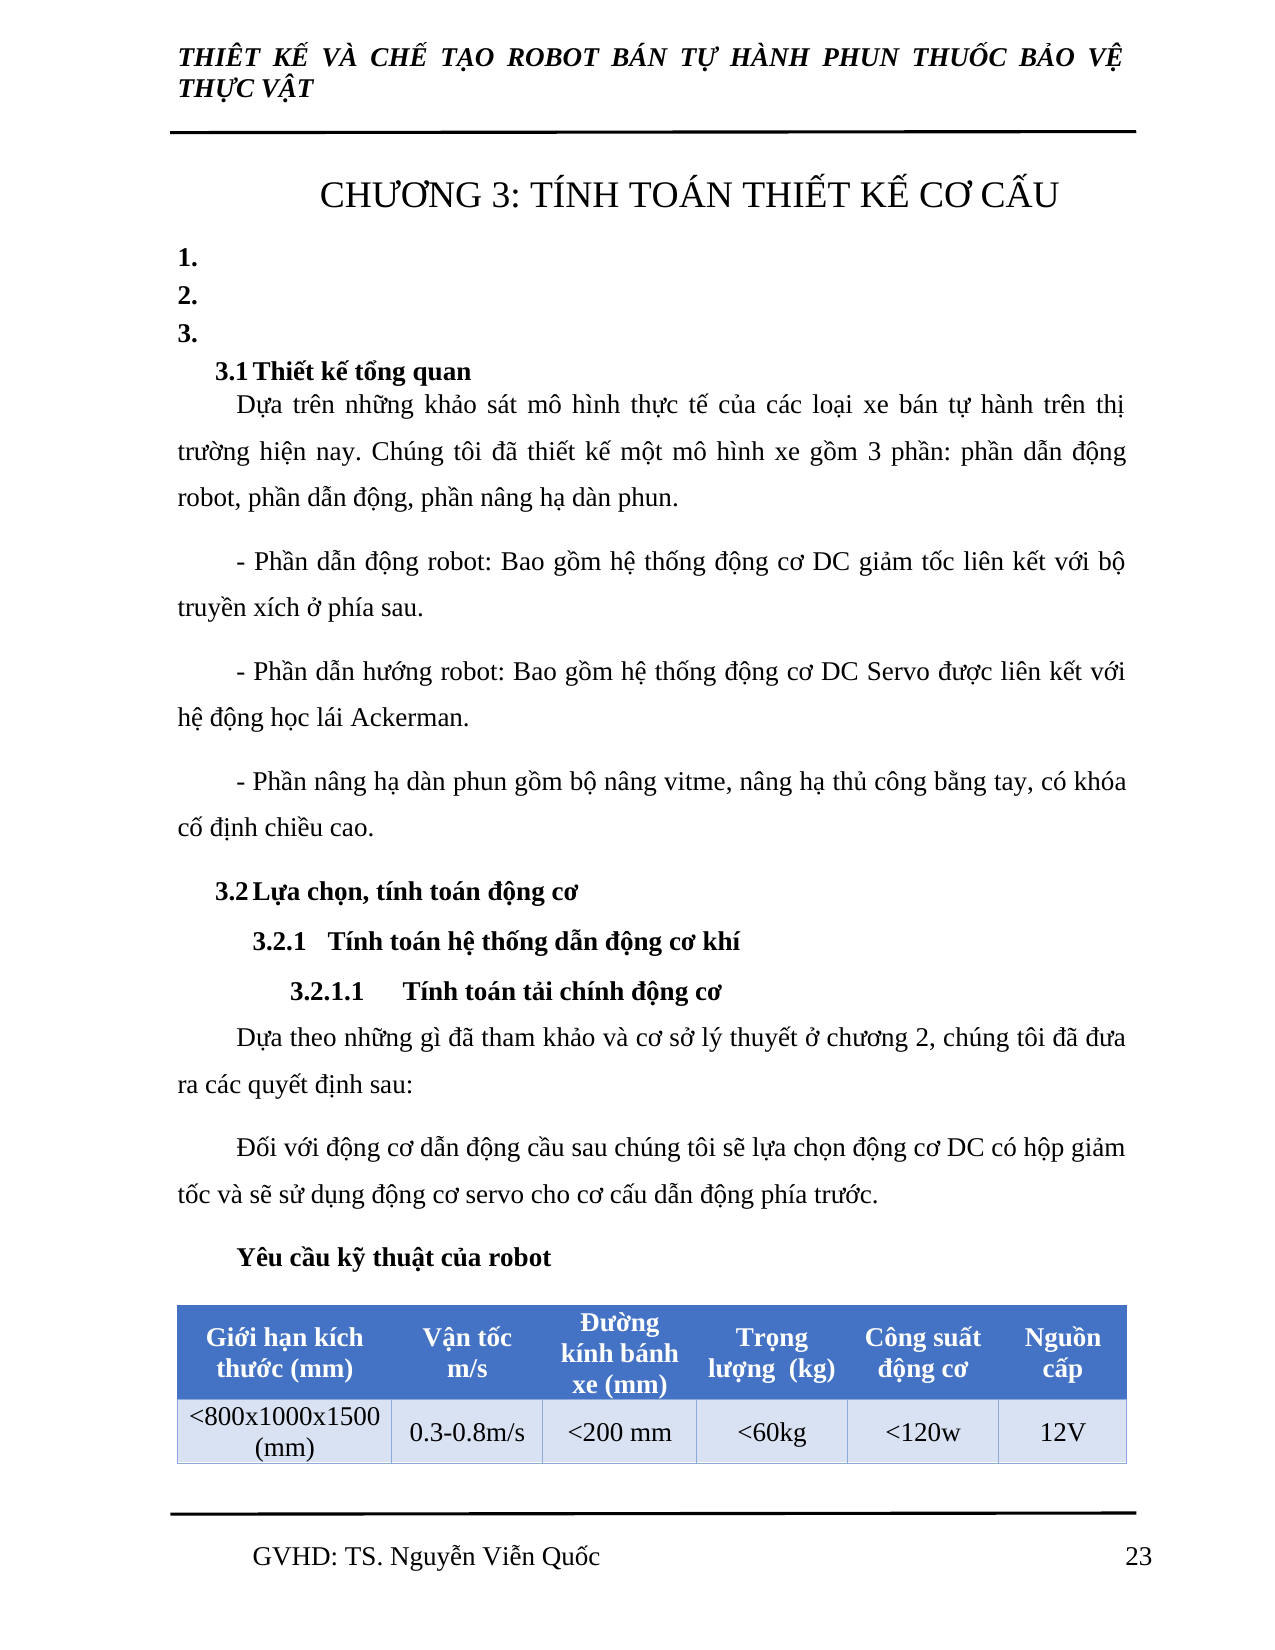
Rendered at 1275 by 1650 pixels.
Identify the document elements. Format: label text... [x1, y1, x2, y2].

text - Phần dẫn hướng robot: Bao gồm hệ thống động cơ DC Servo được liên kết với hệ động học lái Ackerman. [177, 655, 1127, 733]
table_cell 12V [999, 1400, 1126, 1462]
table_header Vận tốc m/s [392, 1306, 542, 1399]
table_cell 0.3-0.8m/s [392, 1400, 542, 1462]
table_cell <200 mm [543, 1400, 696, 1462]
table_cell <60kg [697, 1400, 847, 1462]
table_cell <800x1000x1500 (mm) [178, 1400, 391, 1462]
subtitle Tính toán hệ thống dẫn động cơ khí [252, 925, 1127, 956]
table_cell <120w [848, 1400, 998, 1462]
table_header Đường kính bánh xe (mm) [543, 1306, 696, 1399]
text Đối với động cơ dẫn động cầu sau chúng tôi sẽ lựa chọn động cơ DC có hộp giảm tốc và sẽ sử dụng động cơ servo cho cơ cấu dẫn động phía trước. [177, 1131, 1127, 1209]
text - Phần nâng hạ dàn phun gồm bộ nâng vitme, nâng hạ thủ công bằng tay, có khóa cố định chiều cao. [177, 765, 1127, 843]
text Yêu cầu kỹ thuật của robot [177, 1241, 1127, 1272]
subtitle Thiết kế tổng quan [215, 355, 1127, 386]
text - Phần dẫn động robot: Bao gồm hệ thống động cơ DC giảm tốc liên kết với bộ truyền xích ở phía sau. [177, 545, 1127, 623]
subtitle Lựa chọn, tính toán động cơ [215, 875, 1127, 906]
text Dựa trên những khảo sát mô hình thực tế của các loại xe bán tự hành trên thị trường hiện nay. Chúng tôi đã thiết kế một mô hình xe gồm 3 phần: phần dẫn động robot, phần dẫn động, phần nâng hạ dàn phun. [177, 388, 1127, 513]
text Dựa theo những gì đã tham khảo và cơ sở lý thuyết ở chương 2, chúng tôi đã đưa ra các quyết định sau: [177, 1021, 1127, 1099]
table_header Công suất động cơ [848, 1306, 998, 1399]
subtitle Tính toán tải chính động cơ [290, 975, 1127, 1006]
subtitle Chương 3: Tính Toán thiết kế cơ cấu [177, 173, 1127, 216]
table_header Nguồn cấp [999, 1306, 1126, 1399]
table_header Trọng lượng (kg) [697, 1306, 847, 1399]
table_header Giới hạn kích thước (mm) [178, 1306, 391, 1399]
